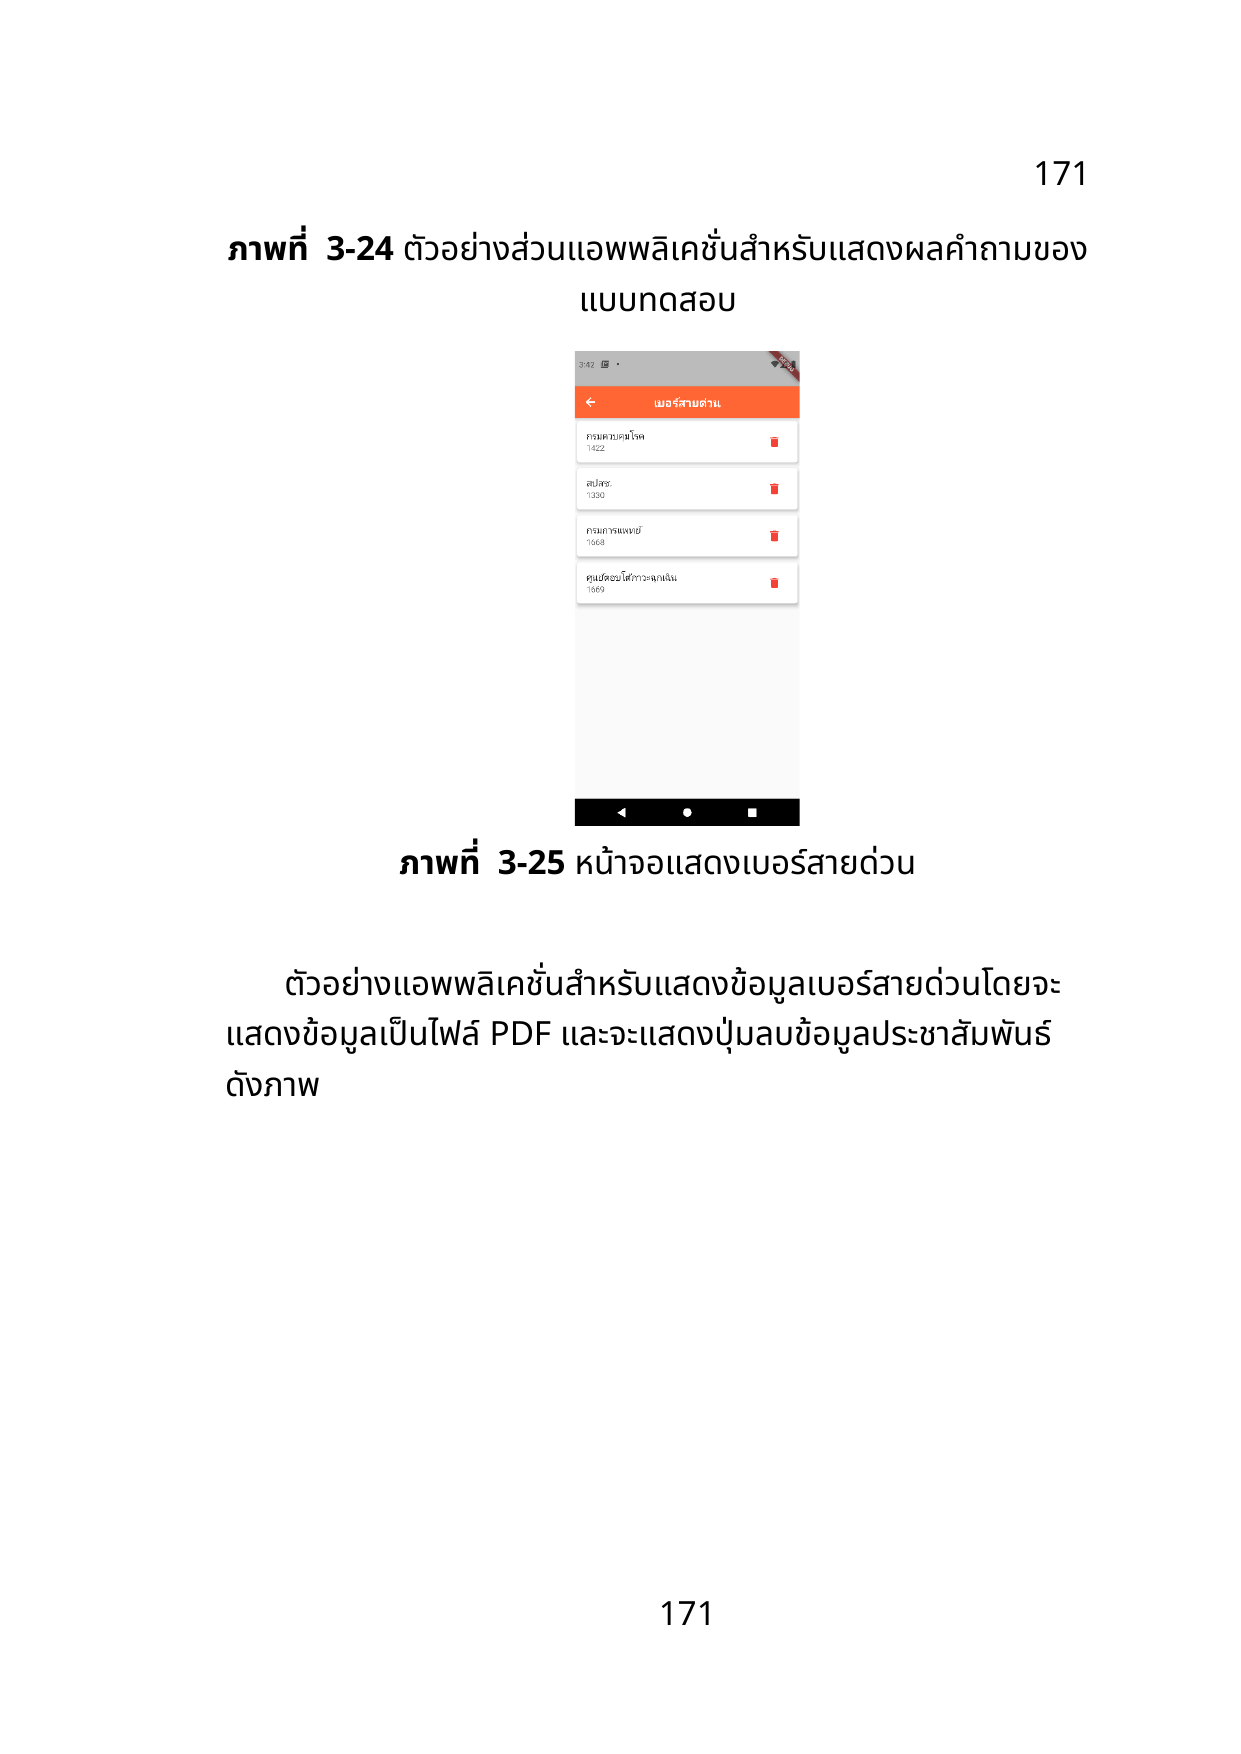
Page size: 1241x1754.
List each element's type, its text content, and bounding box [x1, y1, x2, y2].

picture [574, 351, 800, 826]
subtitle หน้าจอแสดงเบอร์สายด่วน [225, 838, 1090, 889]
text ตัวอย่างแอพพลิเคชั่นสำหรับแสดงข้อมูลเบอร์สายด่วนโดยจะแสดงข้อมูลเป็นไฟล์ PDF และจะแสดงปุ่มลบข้อมูลประชาสัมพันธ์ดังภาพ [225, 959, 1090, 1111]
subtitle ตัวอย่างส่วนแอพพลิเคชั่นสำหรับแสดงผลคำถามของแบบทดสอบ [225, 225, 1090, 326]
